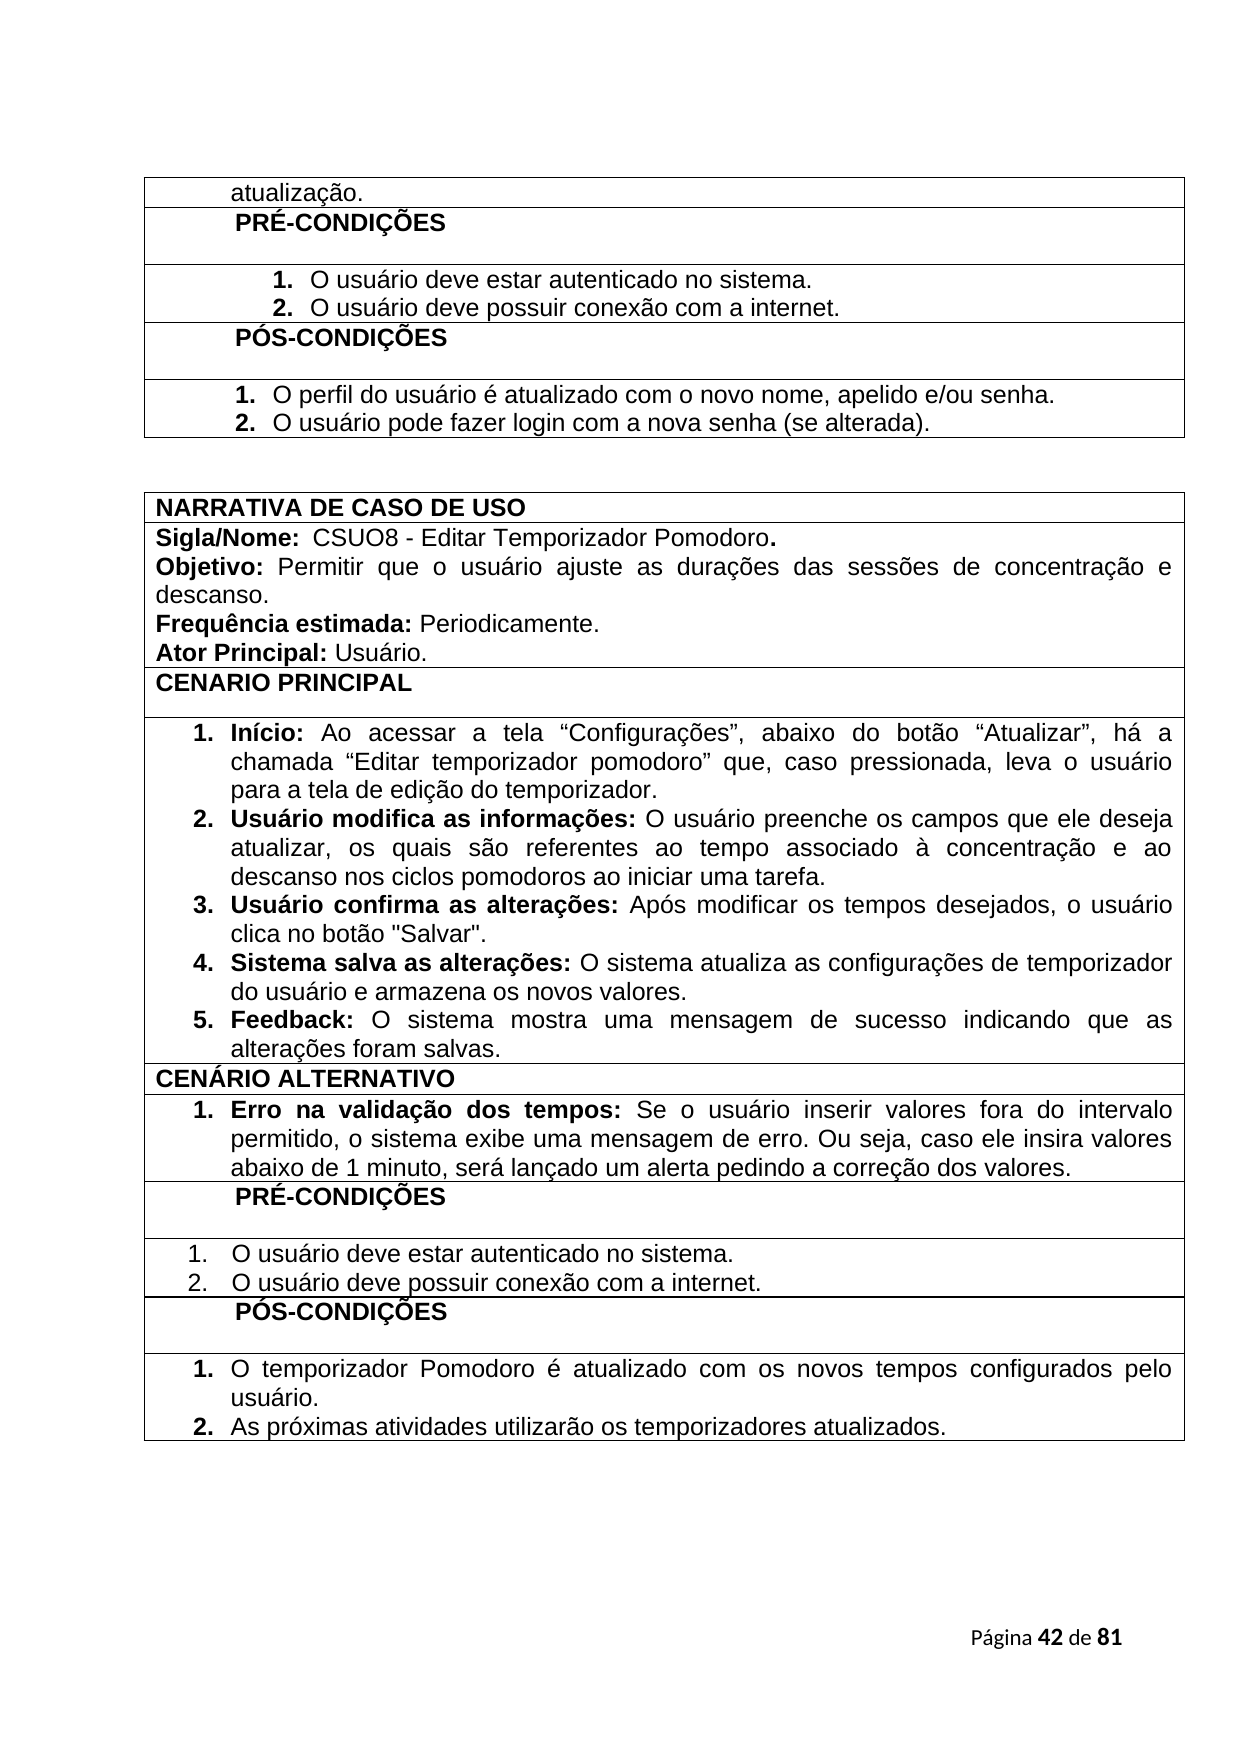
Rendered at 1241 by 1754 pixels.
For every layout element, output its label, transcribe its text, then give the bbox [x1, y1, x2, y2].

table_cell O perfil do usuário é atualizado com o novo nome, apelido e/ou senha. O usuário pode fazer login com a nova senha (se alterada). [145, 380, 1184, 437]
table_cell CENARIO PRINCIPAL [145, 668, 1184, 717]
table_cell Erro na validação dos tempos: Se o usuário inserir valores fora do intervalo permitido, o sistema exibe uma mensagem de erro. Ou seja, caso ele insira valores abaixo de 1 minuto, será lançado um alerta pedindo a correção dos valores. [145, 1095, 1184, 1181]
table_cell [145, 178, 1184, 207]
table_cell O usuário deve estar autenticado no sistema. O usuário deve possuir conexão com a internet. [145, 1239, 1184, 1296]
table_cell O temporizador Pomodoro é atualizado com os novos tempos configurados pelo usuário. As próximas atividades utilizarão os temporizadores atualizados. [145, 1354, 1184, 1440]
table_cell PÓS-CONDIÇÕES [145, 323, 1184, 379]
table_cell Início: Ao acessar a tela “Configurações”, abaixo do botão “Atualizar”, há a chamada “Editar temporizador pomodoro” que, caso pressionada, leva o usuário para a tela de edição do temporizador. Usuário modifica as informações: O usuário preenche os campos que ele deseja atualizar, os quais são referentes ao tempo associado à concentração e ao descanso nos ciclos pomodoros ao iniciar uma tarefa. Usuário confirma as alterações: Após modificar os tempos desejados, o usuário clica no botão "Salvar". Sistema salva as alterações: O sistema atualiza as configurações de temporizador do usuário e armazena os novos valores. Feedback: O sistema mostra uma mensagem de sucesso indicando que as alterações foram salvas. [145, 718, 1184, 1063]
table_cell PÓS-CONDIÇÕES [145, 1298, 1184, 1353]
table_cell Sigla/Nome: CSUO8 - Editar Temporizador Pomodoro. Objetivo: Permitir que o usuário ajuste as durações das sessões de concentração e descanso. Frequência estimada: Periodicamente. Ator Principal: Usuário. [145, 523, 1184, 667]
table_cell PRÉ-CONDIÇÕES [145, 208, 1184, 263]
table_cell PRÉ-CONDIÇÕES [145, 1182, 1184, 1238]
table_cell O usuário deve estar autenticado no sistema. O usuário deve possuir conexão com a internet. [145, 265, 1184, 322]
table_header NARRATIVA DE CASO DE USO [145, 493, 1184, 522]
table_cell CENÁRIO ALTERNATIVO [145, 1064, 1184, 1094]
